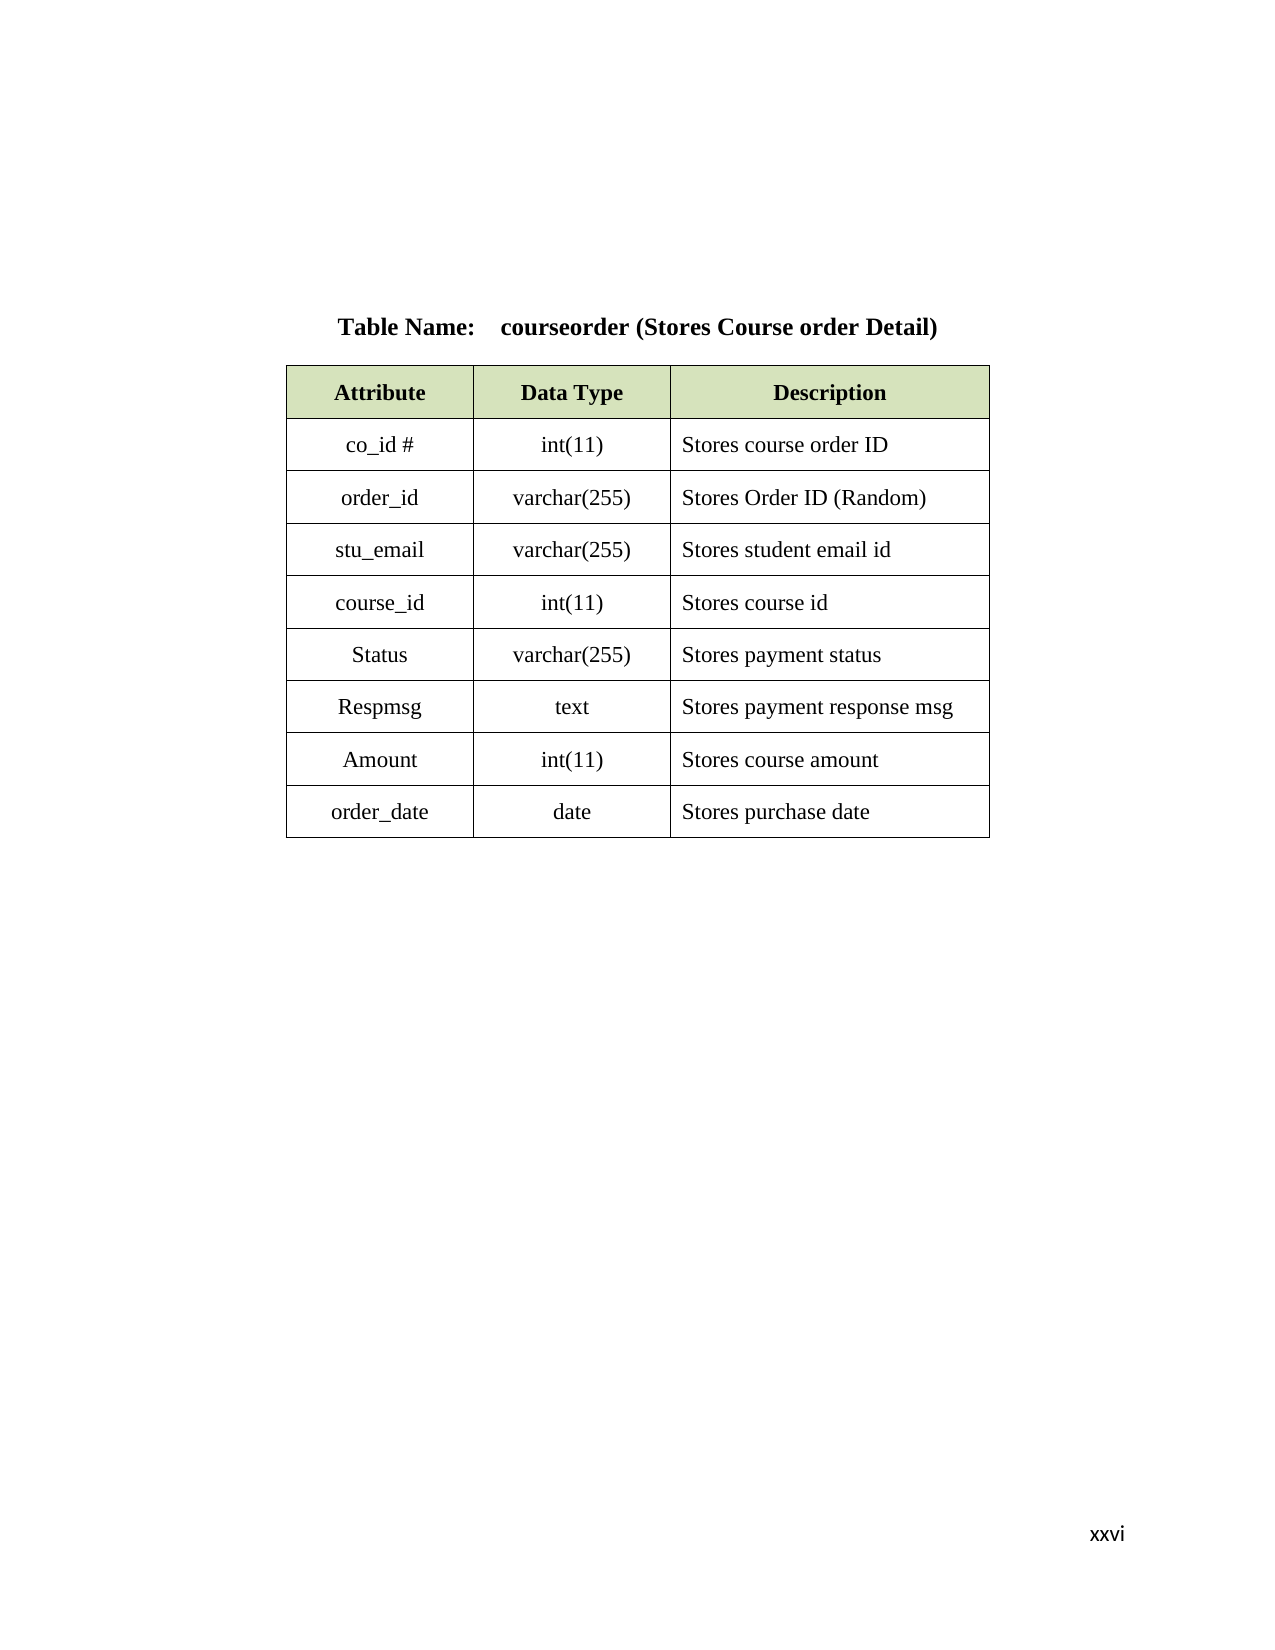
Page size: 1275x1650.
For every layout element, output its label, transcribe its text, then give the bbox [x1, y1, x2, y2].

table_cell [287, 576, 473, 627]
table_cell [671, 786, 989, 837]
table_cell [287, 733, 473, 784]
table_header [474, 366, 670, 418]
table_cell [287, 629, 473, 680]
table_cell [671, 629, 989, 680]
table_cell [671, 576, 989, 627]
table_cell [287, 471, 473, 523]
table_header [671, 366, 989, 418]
text Table Name: courseorder (Stores Course order Detail) [150, 312, 1125, 340]
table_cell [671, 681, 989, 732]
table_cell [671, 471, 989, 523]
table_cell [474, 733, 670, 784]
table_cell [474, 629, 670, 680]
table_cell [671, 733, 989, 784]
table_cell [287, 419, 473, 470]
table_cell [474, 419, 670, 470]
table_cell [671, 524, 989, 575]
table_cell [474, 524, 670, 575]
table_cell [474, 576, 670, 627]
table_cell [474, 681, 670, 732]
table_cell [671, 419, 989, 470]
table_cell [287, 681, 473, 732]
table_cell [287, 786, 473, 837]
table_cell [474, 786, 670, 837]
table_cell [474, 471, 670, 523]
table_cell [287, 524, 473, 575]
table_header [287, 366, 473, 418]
